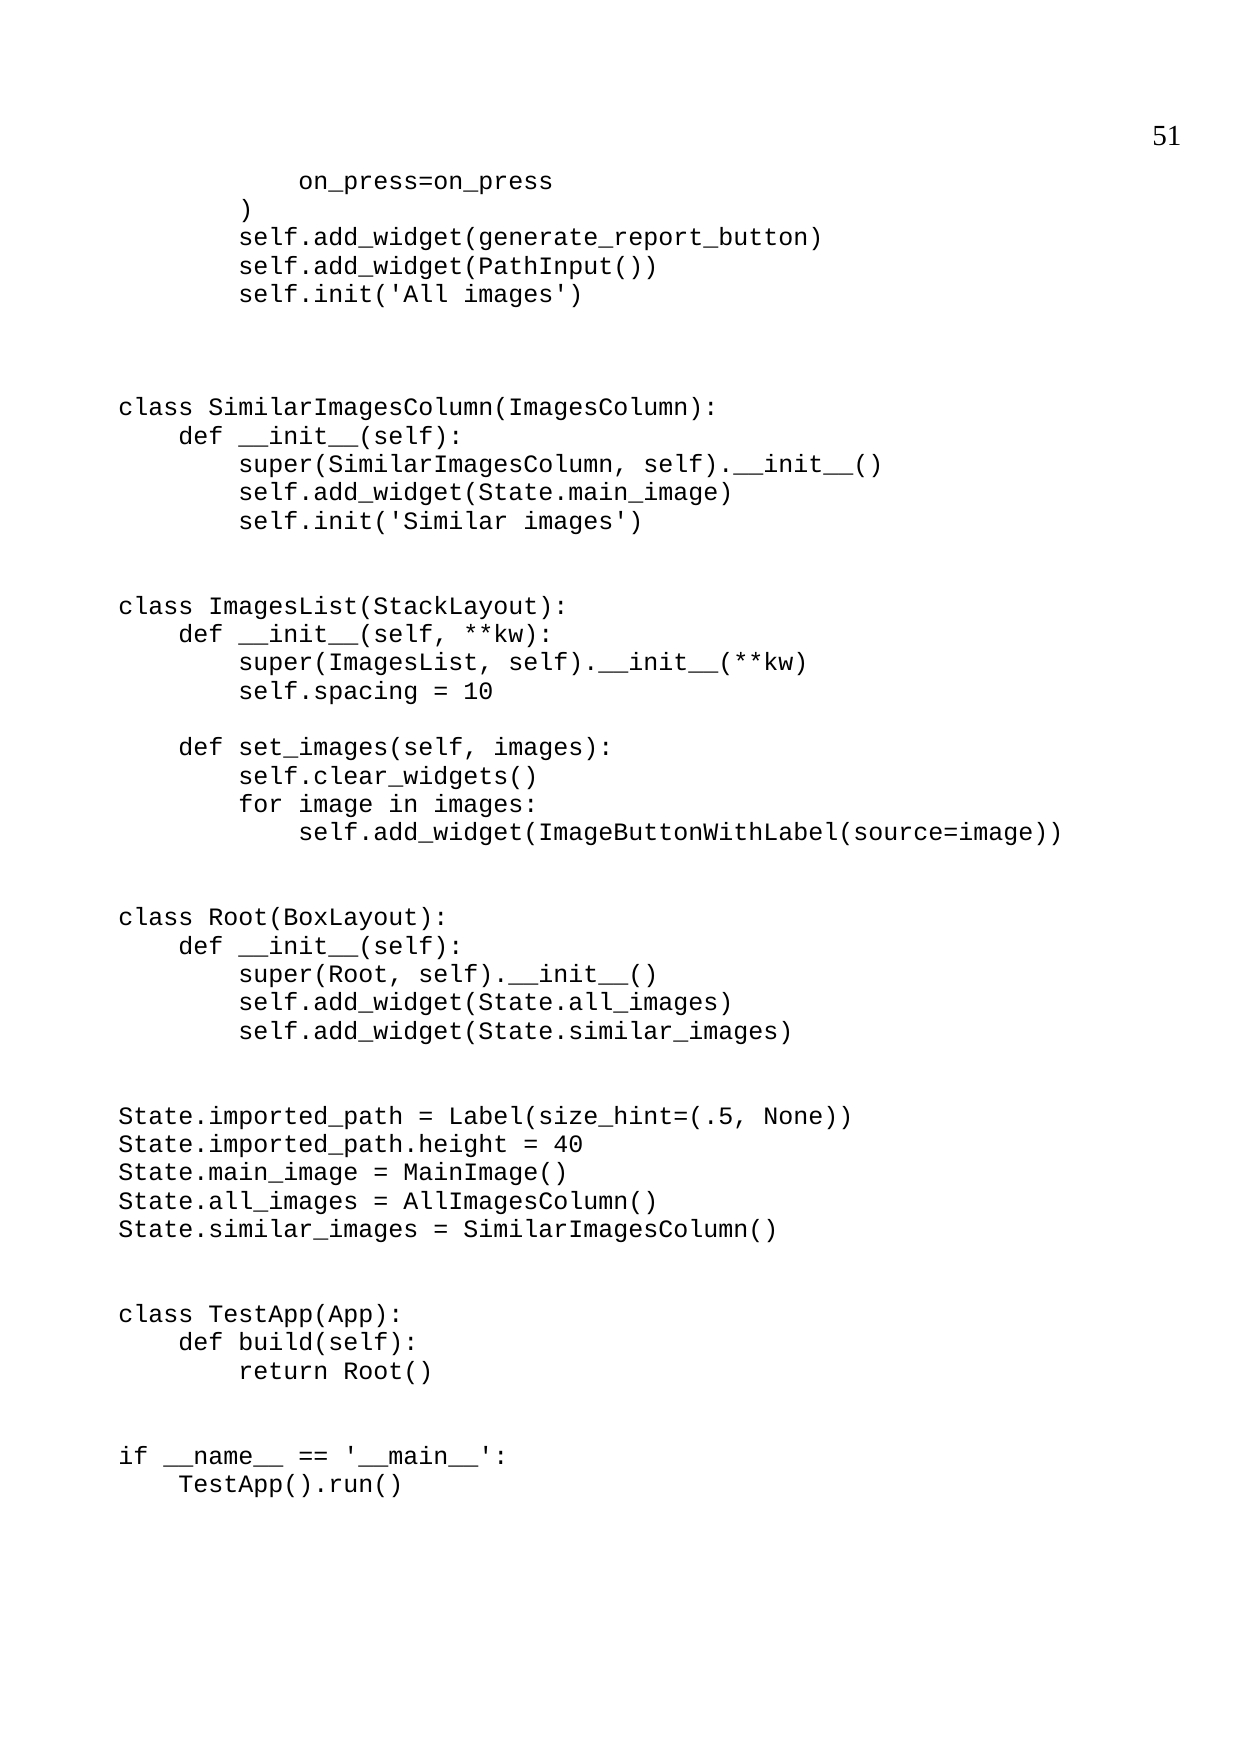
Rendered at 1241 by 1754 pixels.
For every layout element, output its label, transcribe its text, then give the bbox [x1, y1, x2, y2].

list State.imported_path = Label(size_hint=(.5, None)) [118, 1103, 1181, 1132]
list def build(self): [118, 1330, 1181, 1358]
list def __init__(self): [118, 423, 1181, 452]
list def __init__(self, **kw): [118, 622, 1181, 650]
list on_press=on_press [118, 168, 1181, 197]
list self.add_widget(State.similar_images) [118, 1018, 1181, 1047]
list self.clear_widgets() [118, 763, 1181, 792]
list super(Root, self).__init__() [118, 962, 1181, 990]
list State.all_images = AllImagesColumn() [118, 1188, 1181, 1217]
list return Root() [118, 1358, 1181, 1387]
list self.add_widget(PathInput()) [118, 253, 1181, 282]
list class Root(BoxLayout): [118, 905, 1181, 933]
list self.init('Similar images') [118, 508, 1181, 537]
list self.add_widget(ImageButtonWithLabel(source=image)) [118, 820, 1181, 848]
list def __init__(self): [118, 933, 1181, 962]
list TestApp().run() [118, 1472, 1181, 1500]
list ) [118, 197, 1181, 225]
list def set_images(self, images): [118, 735, 1181, 763]
list class TestApp(App): [118, 1302, 1181, 1330]
list class SimilarImagesColumn(ImagesColumn): [118, 395, 1181, 423]
list super(ImagesList, self).__init__(**kw) [118, 650, 1181, 678]
list class ImagesList(StackLayout): [118, 593, 1181, 622]
list if __name__ == '__main__': [118, 1443, 1181, 1472]
list self.init('All images') [118, 282, 1181, 310]
list self.add_widget(State.all_images) [118, 990, 1181, 1018]
list State.similar_images = SimilarImagesColumn() [118, 1217, 1181, 1245]
list for image in images: [118, 792, 1181, 820]
list self.spacing = 10 [118, 678, 1181, 707]
list self.add_widget(State.main_image) [118, 480, 1181, 508]
list super(SimilarImagesColumn, self).__init__() [118, 452, 1181, 480]
list State.imported_path.height = 40 [118, 1132, 1181, 1160]
list self.add_widget(generate_report_button) [118, 225, 1181, 253]
list State.main_image = MainImage() [118, 1160, 1181, 1188]
